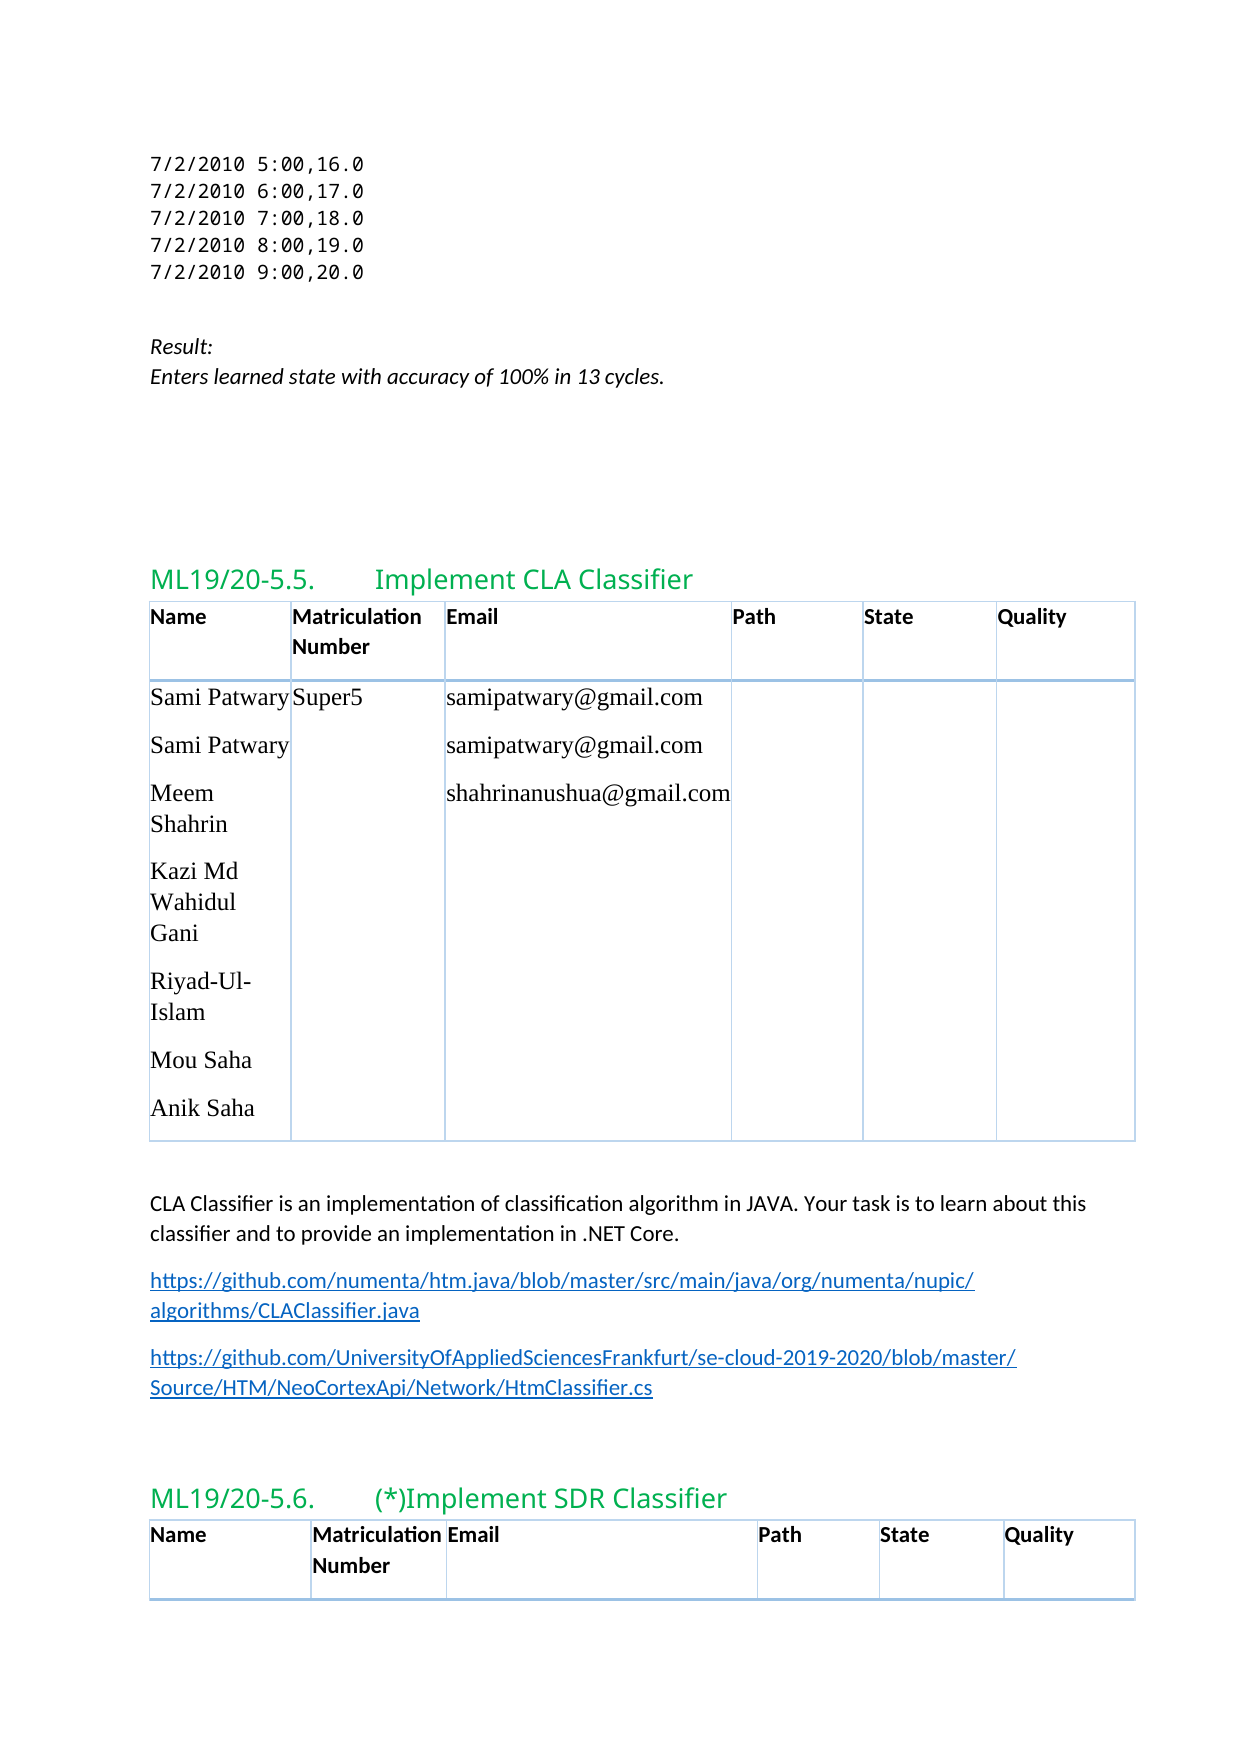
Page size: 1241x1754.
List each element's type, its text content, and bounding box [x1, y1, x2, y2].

table_header Name [150, 602, 290, 679]
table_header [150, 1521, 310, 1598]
text https://github.com/UniversityOfAppliedSciencesFrankfurt/se-cloud-2019-2020/blob/master/Source/HTM/NeoCortexApi/Network/HtmClassifier.cs [150, 1343, 1090, 1401]
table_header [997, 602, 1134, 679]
text https://github.com/numenta/htm.java/blob/master/src/main/java/org/numenta/nupic/algorithms/CLAClassifier.java [150, 1266, 1090, 1324]
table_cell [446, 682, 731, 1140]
text (*)Implement SDR Classifier [150, 1479, 1090, 1516]
text CLA Classifier is an implementation of classification algorithm in JAVA. Your task is to learn about this classifier and to provide an implementation in .NET Core. [150, 1189, 1090, 1247]
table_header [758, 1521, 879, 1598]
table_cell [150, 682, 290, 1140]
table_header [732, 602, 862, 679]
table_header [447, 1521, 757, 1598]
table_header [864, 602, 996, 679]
text 7/2/2010 8:00,19.0 [150, 231, 1090, 258]
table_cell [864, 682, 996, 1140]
text Implement CLA Classifier [150, 561, 1090, 598]
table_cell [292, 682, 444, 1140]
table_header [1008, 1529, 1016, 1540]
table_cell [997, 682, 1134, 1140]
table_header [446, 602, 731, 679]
text 7/2/2010 9:00,20.0 [150, 258, 1090, 285]
table_header Matriculation Number [292, 602, 444, 679]
text 7/2/2010 5:00,16.0 [150, 150, 1090, 177]
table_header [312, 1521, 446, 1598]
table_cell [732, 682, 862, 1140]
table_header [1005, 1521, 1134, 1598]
text 7/2/2010 6:00,17.0 [150, 177, 1090, 204]
text Result: Enters learned state with accuracy of 100% in 13 cycles. [150, 332, 1090, 390]
text 7/2/2010 7:00,18.0 [150, 204, 1090, 231]
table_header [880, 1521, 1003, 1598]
